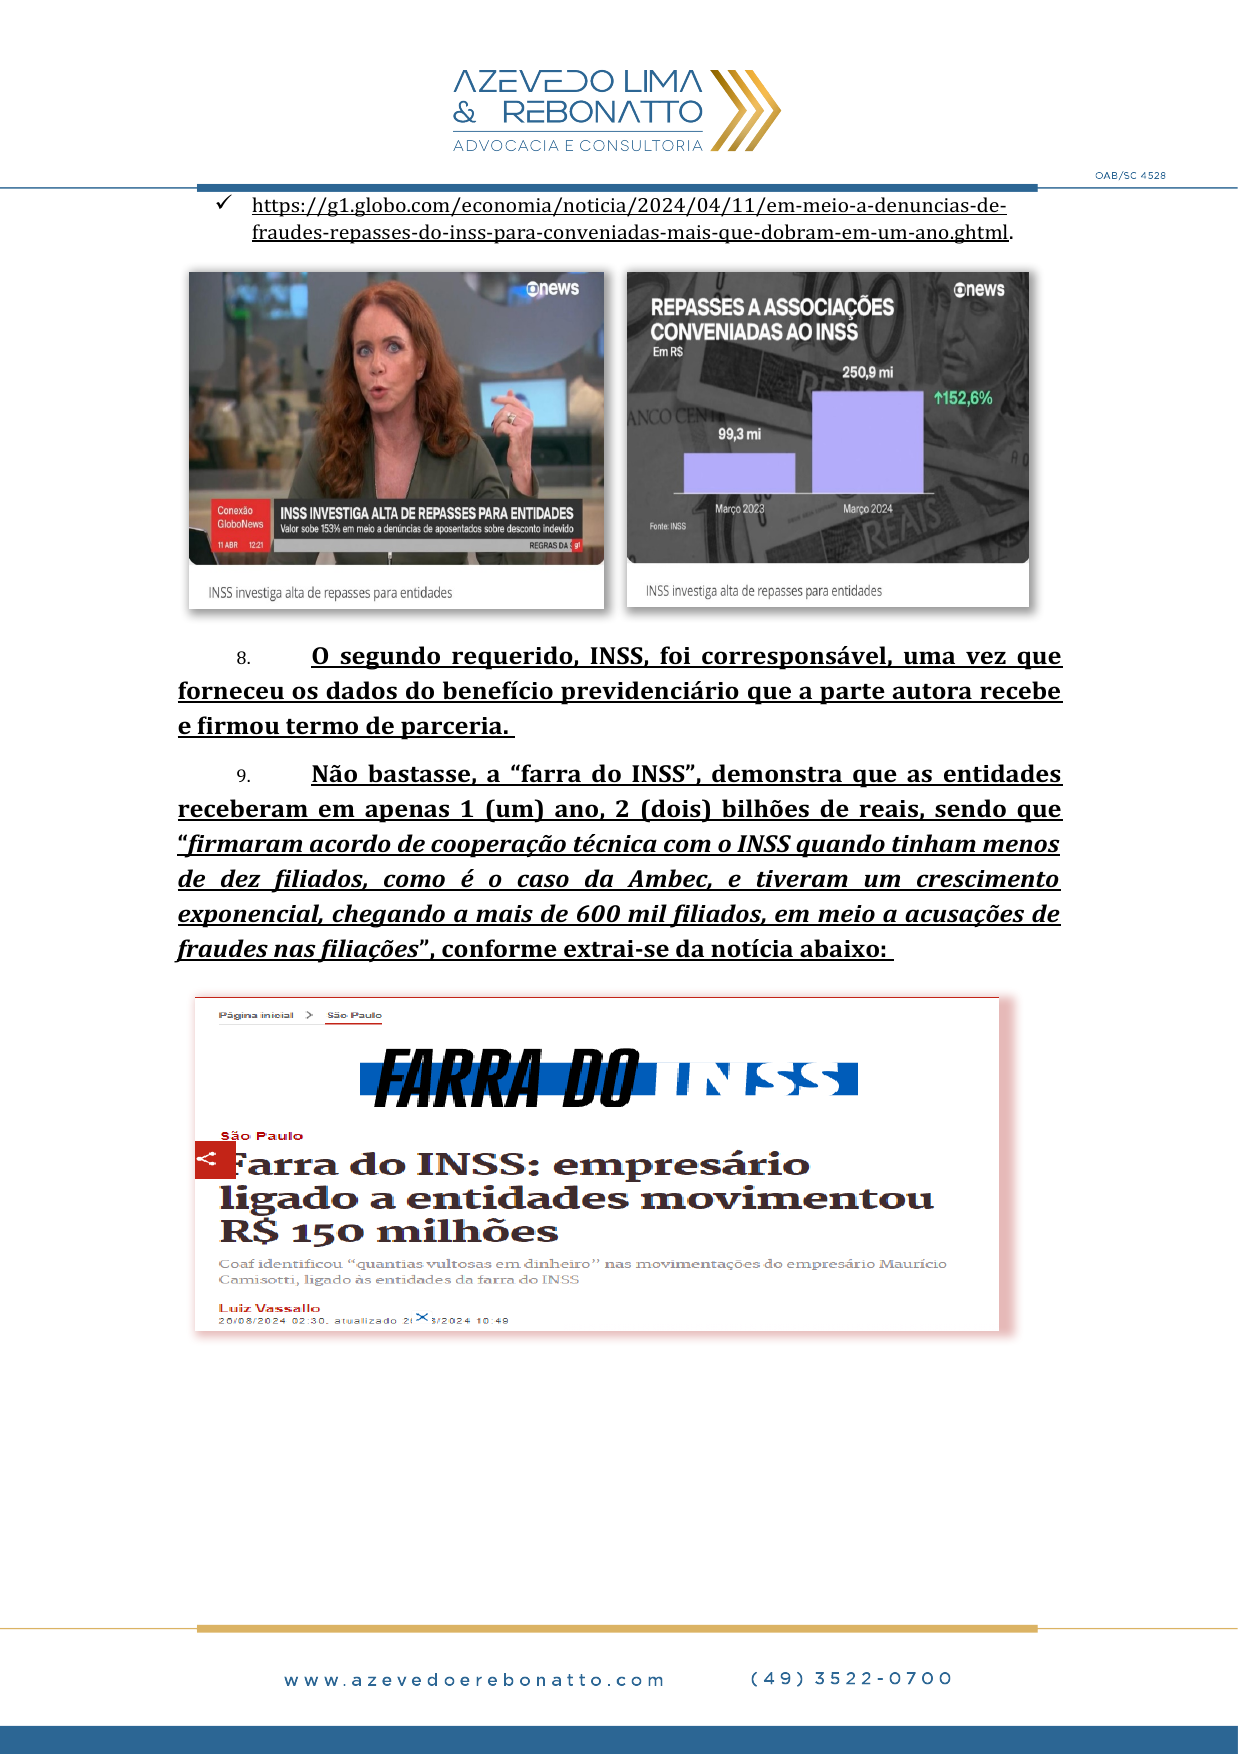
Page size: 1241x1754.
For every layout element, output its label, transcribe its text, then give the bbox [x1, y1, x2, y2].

list Não bastasse, a “farra do INSS”, demonstra que as entidades receberam em apenas 1 (um) ano, 2 (dois) bilhões de reais, sendo que “firmaram acordo de cooperação técnica com o INSS quando tinham menos de dez filiados, como é o caso da Ambec, e tiveram um crescimento exponencial, chegando a mais de 600 mil filiados, em meio a acusações de fraudes nas filiações”, conforme extrai-se da notícia abaixo: [177, 759, 1063, 819]
list O segundo requerido, INSS, foi corresponsável, uma vez que forneceu os dados do benefício previdenciário que a parte autora recebe e firmou termo de parceria. [177, 641, 1063, 701]
list Não bastasse, a “farra do INSS”, demonstra que as entidades receberam em apenas 1 (um) ano, 2 (dois) bilhões de reais, sendo que “firmaram acordo de cooperação técnica com o INSS quando tinham menos de dez filiados, como é o caso da Ambec, e tiveram um crescimento exponencial, chegando a mais de 600 mil filiados, em meio a acusações de fraudes nas filiações”, conforme extrai-se da notícia abaixo: [177, 820, 1063, 963]
list https://g1.globo.com/economia/noticia/2024/04/11/em-meio-a-denuncias-de-fraudes-repasses-do-inss-para-conveniadas-mais-que-dobram-em-um-ano.ghtml. [214, 192, 1063, 244]
picture [0, 0, 1238, 1754]
list O segundo requerido, INSS, foi corresponsável, uma vez que forneceu os dados do benefício previdenciário que a parte autora recebe e firmou termo de parceria. [177, 702, 1063, 740]
